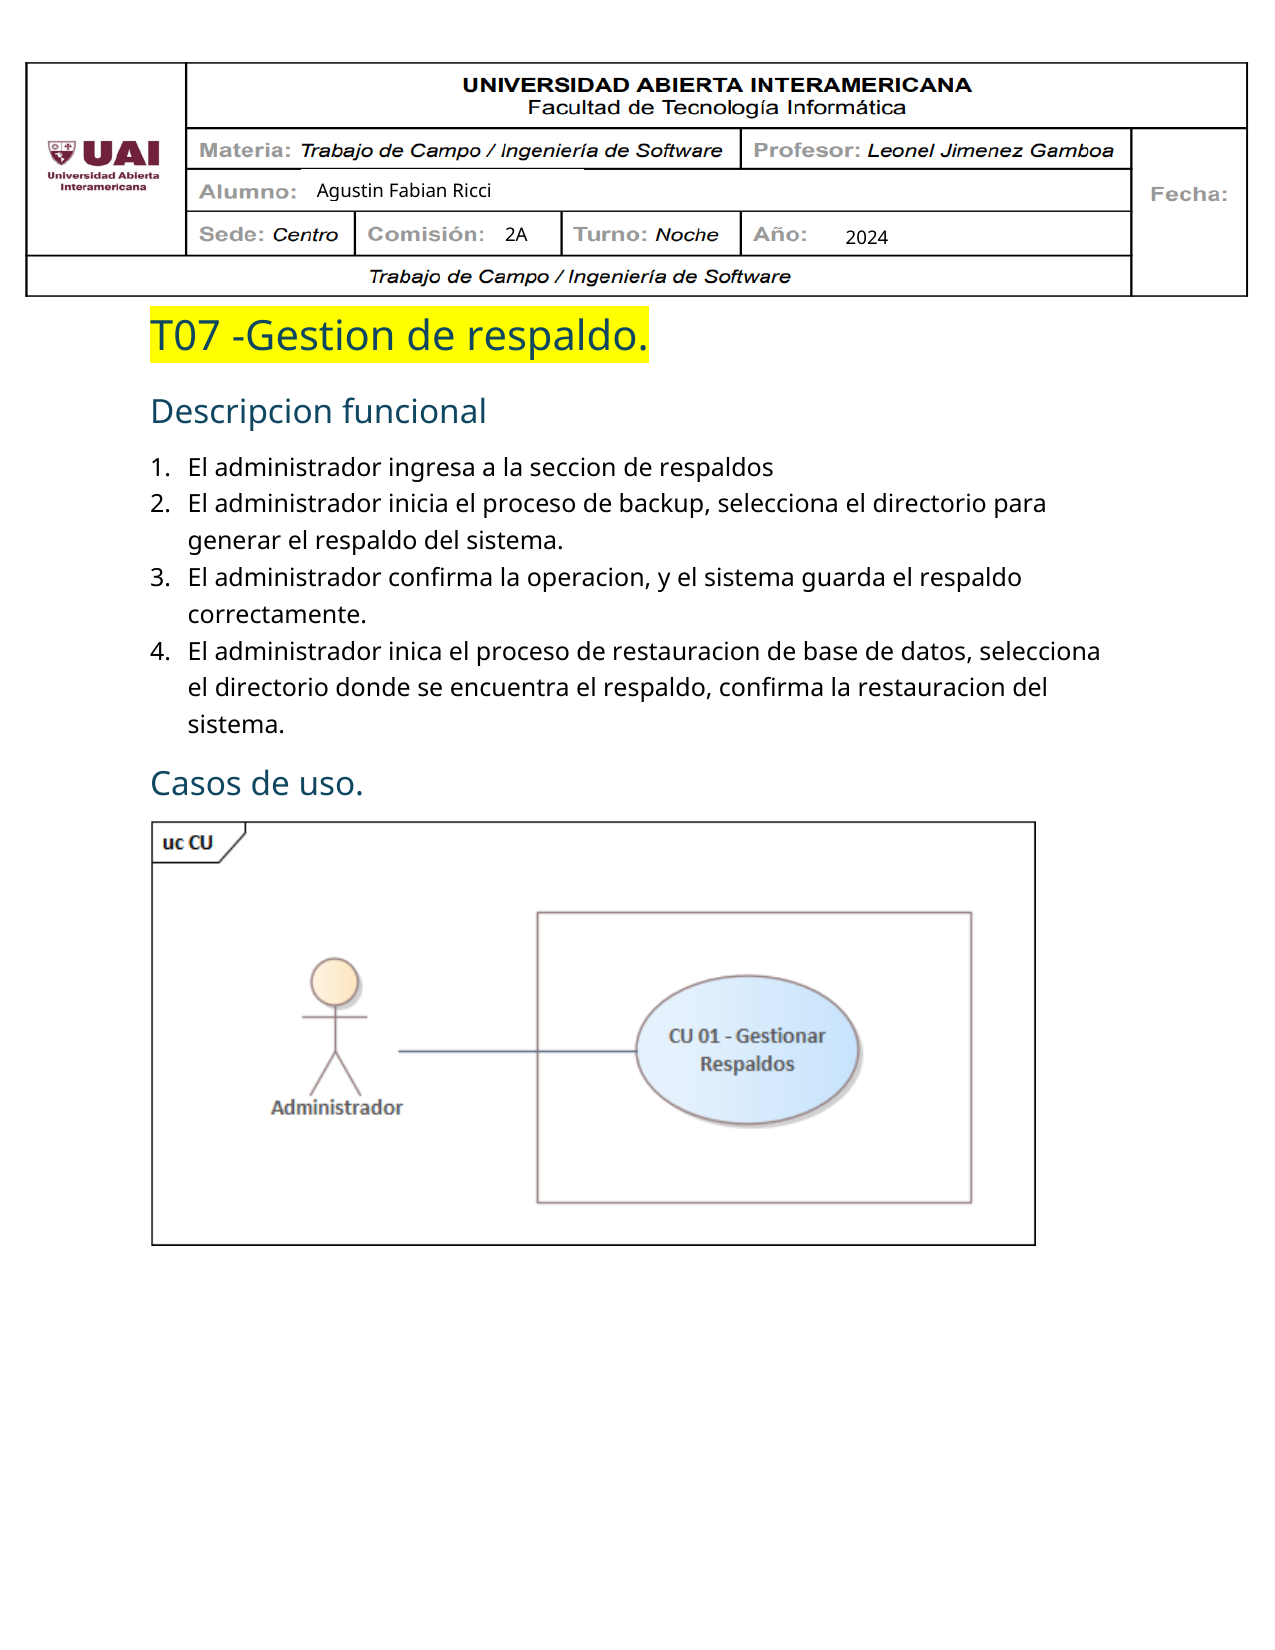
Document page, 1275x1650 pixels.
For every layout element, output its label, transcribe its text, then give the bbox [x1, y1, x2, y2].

list El administrador inicia el proceso de backup, selecciona el directorio para generar el respaldo del sistema. [150, 486, 1125, 557]
picture [19, 60, 1249, 297]
list El administrador inica el proceso de restauracion de base de datos, selecciona el directorio donde se encuentra el respaldo, confirma la restauracion del sistema. [150, 633, 1125, 741]
list El administrador confirma la operacion, y el sistema guarda el respaldo correctamente. [150, 559, 1125, 630]
subtitle Descripcion funcional [150, 388, 1125, 434]
subtitle Casos de uso. [150, 760, 1125, 806]
picture [150, 821, 1036, 1246]
subtitle T07 -Gestion de respaldo. [150, 150, 1125, 363]
list El administrador ingresa a la seccion de respaldos [150, 449, 1125, 483]
